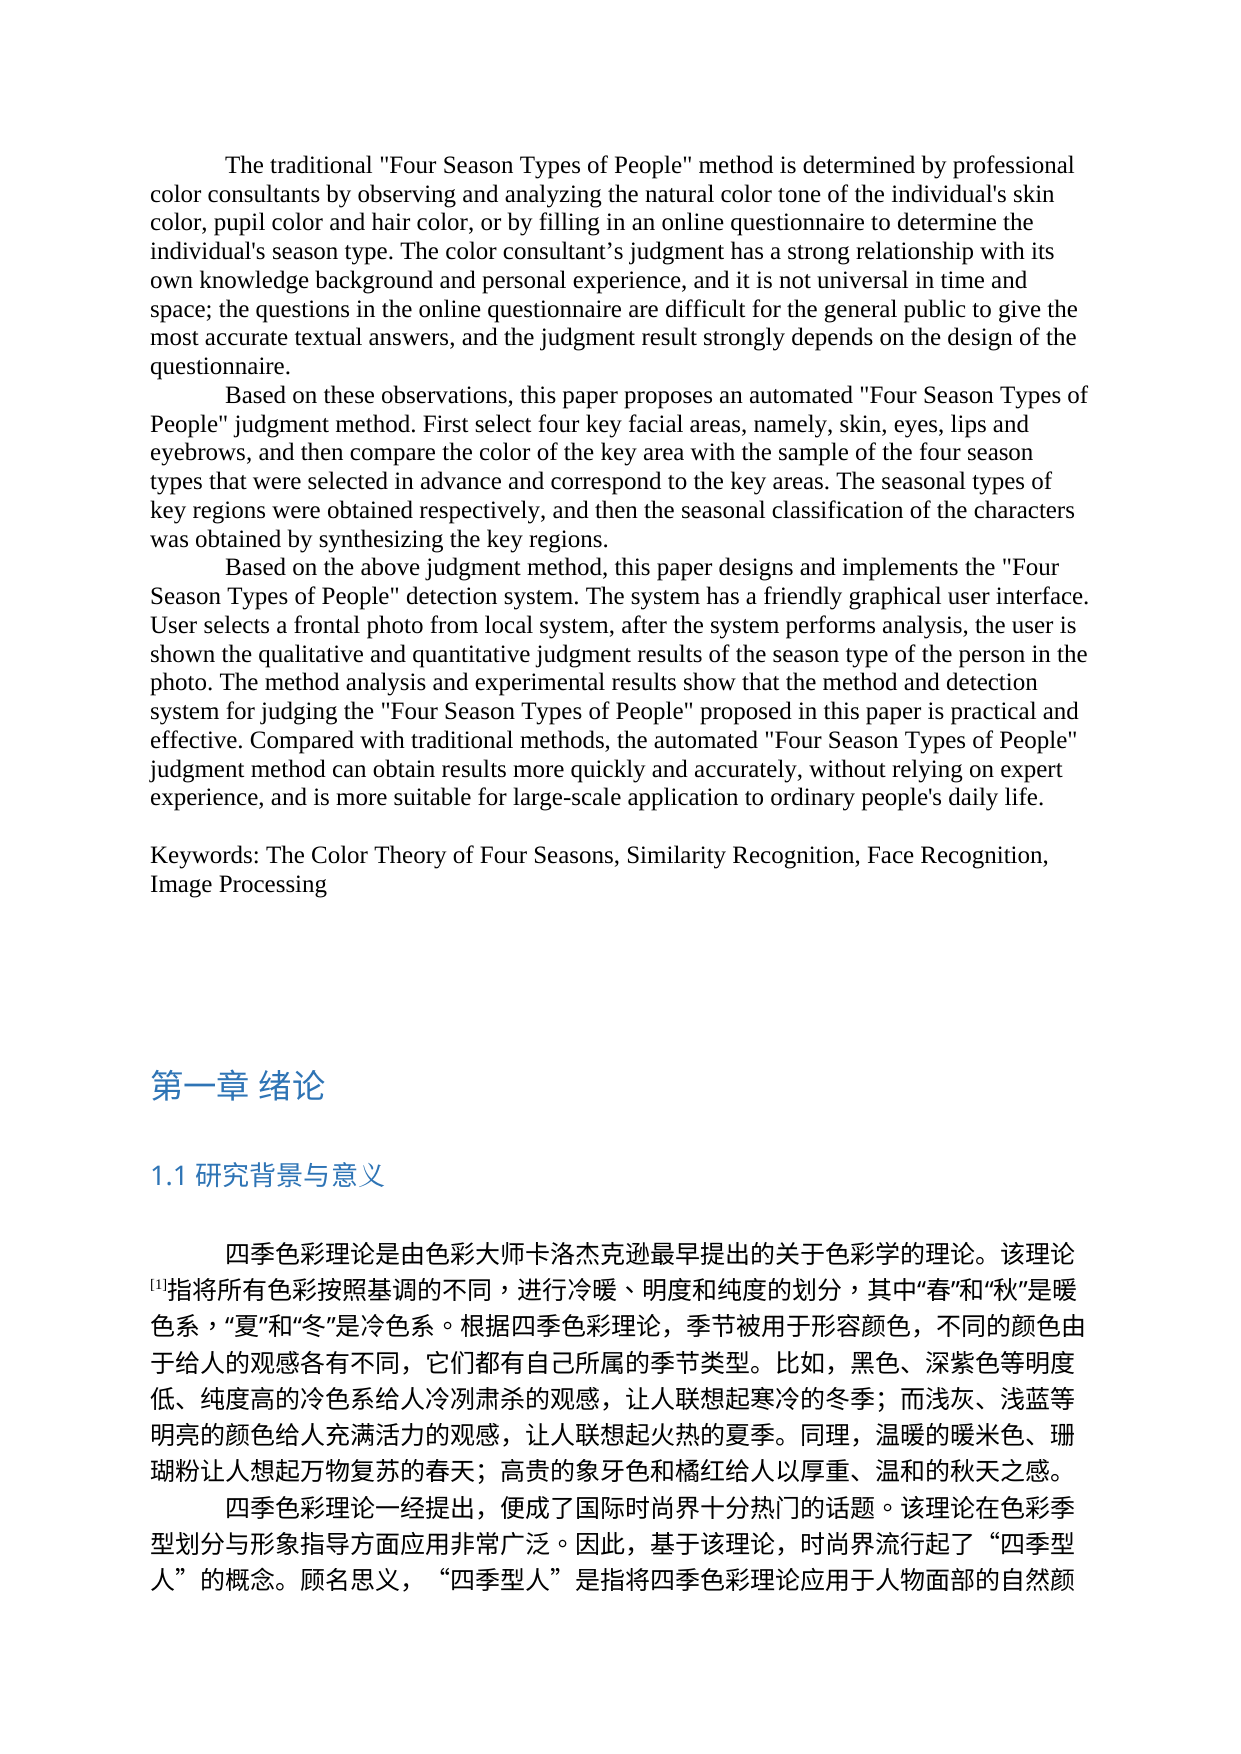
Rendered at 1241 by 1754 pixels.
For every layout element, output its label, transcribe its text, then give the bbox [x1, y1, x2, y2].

text Keywords: The Color Theory of Four Seasons, Similarity Recognition, Face Recognition, Image Processing [150, 840, 1090, 897]
text 四季色彩理论是由色彩大师卡洛杰克逊最早提出的关于色彩学的理论。该理论[1]指将所有色彩按照基调的不同，进行冷暖、明度和纯度的划分，其中“春”和“秋”是暖色系，“夏”和“冬”是冷色系。根据四季色彩理论，季节被用于形容颜色，不同的颜色由于给人的观感各有不同，它们都有自己所属的季节类型。比如，黑色、深紫色等明度低、纯度高的冷色系给人冷冽肃杀的观感，让人联想起寒冷的冬季；而浅灰、浅蓝等明亮的颜色给人充满活力的观感，让人联想起火热的夏季。同理，温暖的暖米色、珊瑚粉让人想起万物复苏的春天；高贵的象牙色和橘红给人以厚重、温和的秋天之感。 [150, 1234, 1090, 1488]
text Based on these observations, this paper proposes an automated "Four Season Types of People" judgment method. First select four key facial areas, namely, skin, eyes, lips and eyebrows, and then compare the color of the key area with the sample of the four season types that were selected in advance and correspond to the key areas. The seasonal types of key regions were obtained respectively, and then the seasonal classification of the characters was obtained by synthesizing the key regions. [150, 380, 1090, 552]
text Based on the above judgment method, this paper designs and implements the "Four Season Types of People" detection system. The system has a friendly graphical user interface. User selects a frontal photo from local system, after the system performs analysis, the user is shown the qualitative and quantitative judgment results of the season type of the person in the photo. The method analysis and experimental results show that the method and detection system for judging the "Four Season Types of People" proposed in this paper is practical and effective. Compared with traditional methods, the automated "Four Season Types of People" judgment method can obtain results more quickly and accurately, without relying on expert experience, and is more suitable for large-scale application to ordinary people's daily life. [150, 552, 1090, 811]
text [150, 1488, 1090, 1597]
subtitle 1.1 研究背景与意义 [150, 1154, 1090, 1193]
subtitle 第一章 绪论 [150, 1063, 1090, 1109]
text The traditional "Four Season Types of People" method is determined by professional color consultants by observing and analyzing the natural color tone of the individual's skin color, pupil color and hair color, or by filling in an online questionnaire to determine the individual's season type. The color consultant’s judgment has a strong relationship with its own knowledge background and personal experience, and it is not universal in time and space; the questions in the online questionnaire are difficult for the general public to give the most accurate textual answers, and the judgment result strongly depends on the design of the questionnaire. [150, 150, 1090, 380]
